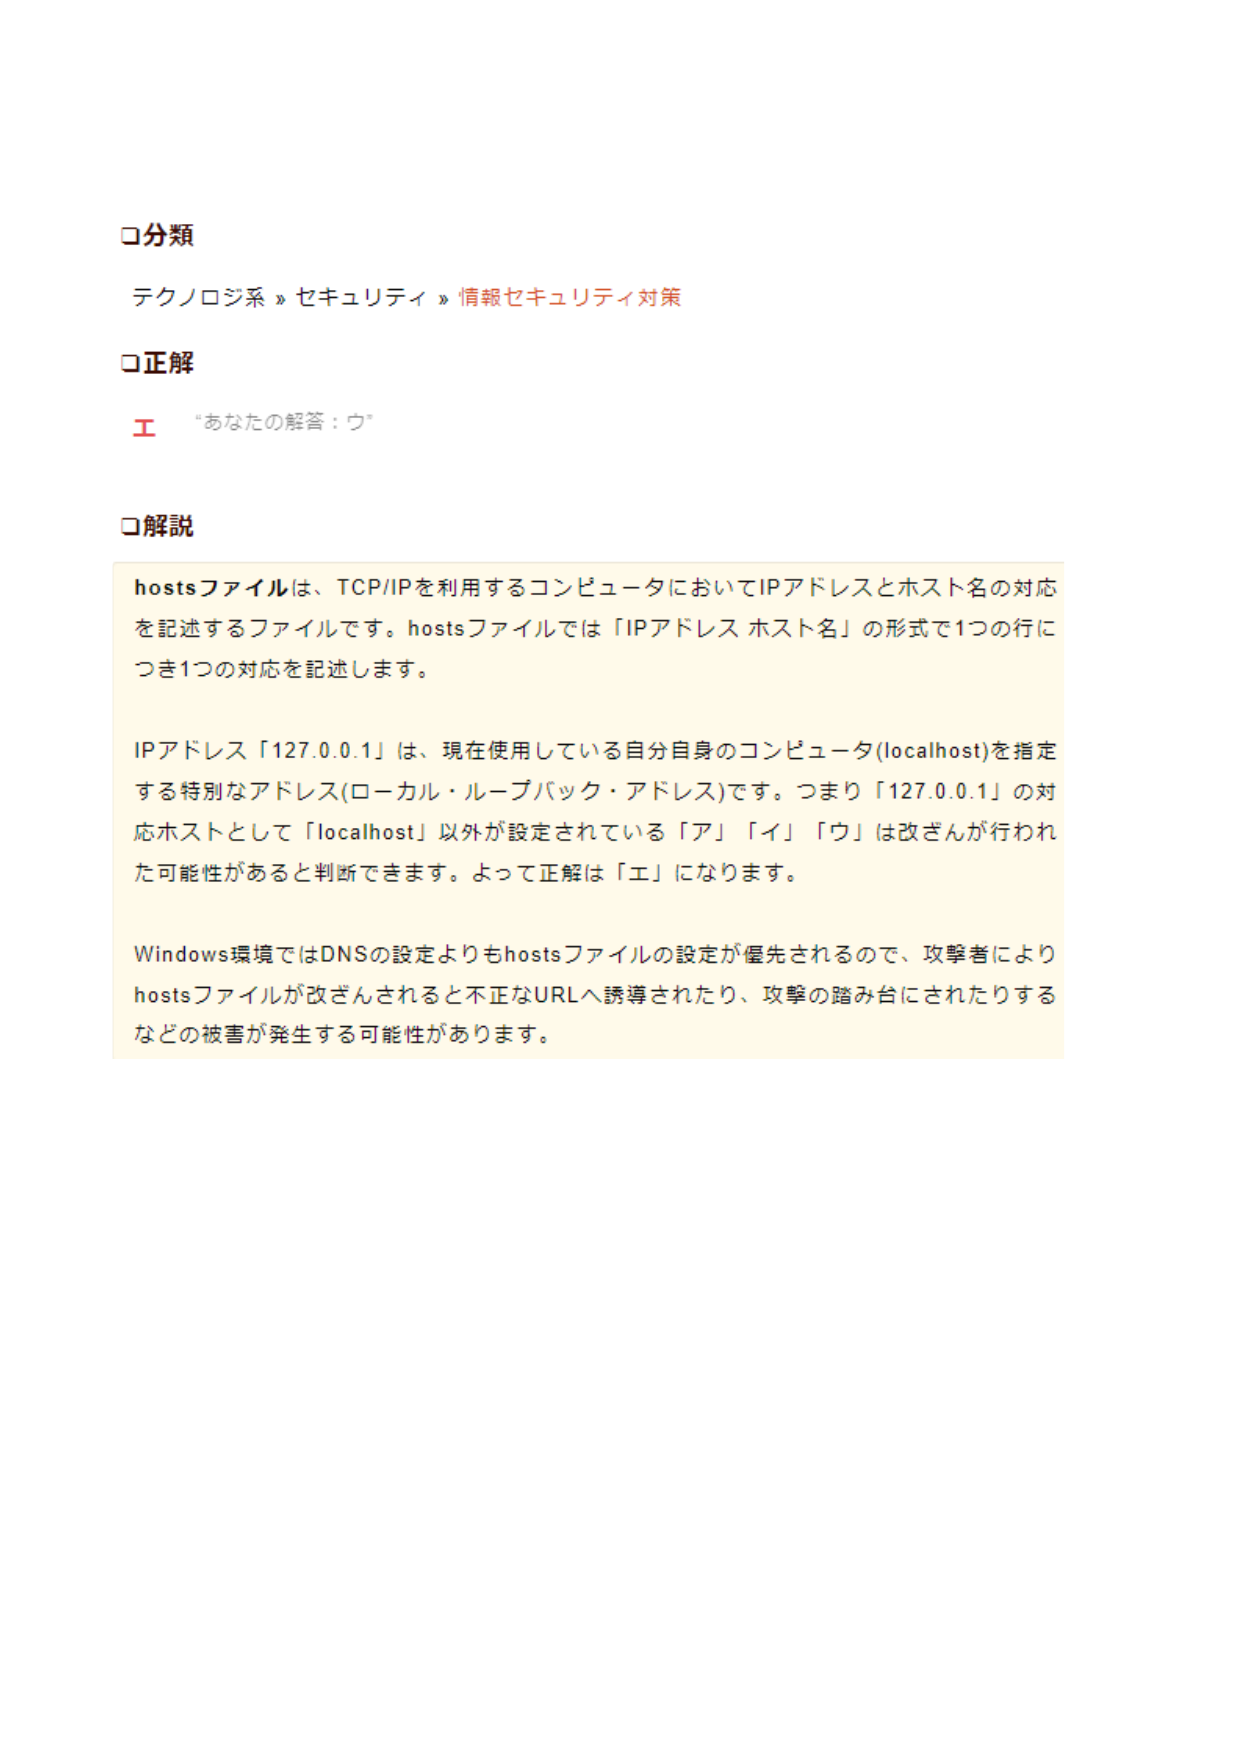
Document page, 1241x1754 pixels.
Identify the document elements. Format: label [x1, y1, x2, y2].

picture [112, 202, 905, 451]
picture [112, 502, 1065, 1059]
